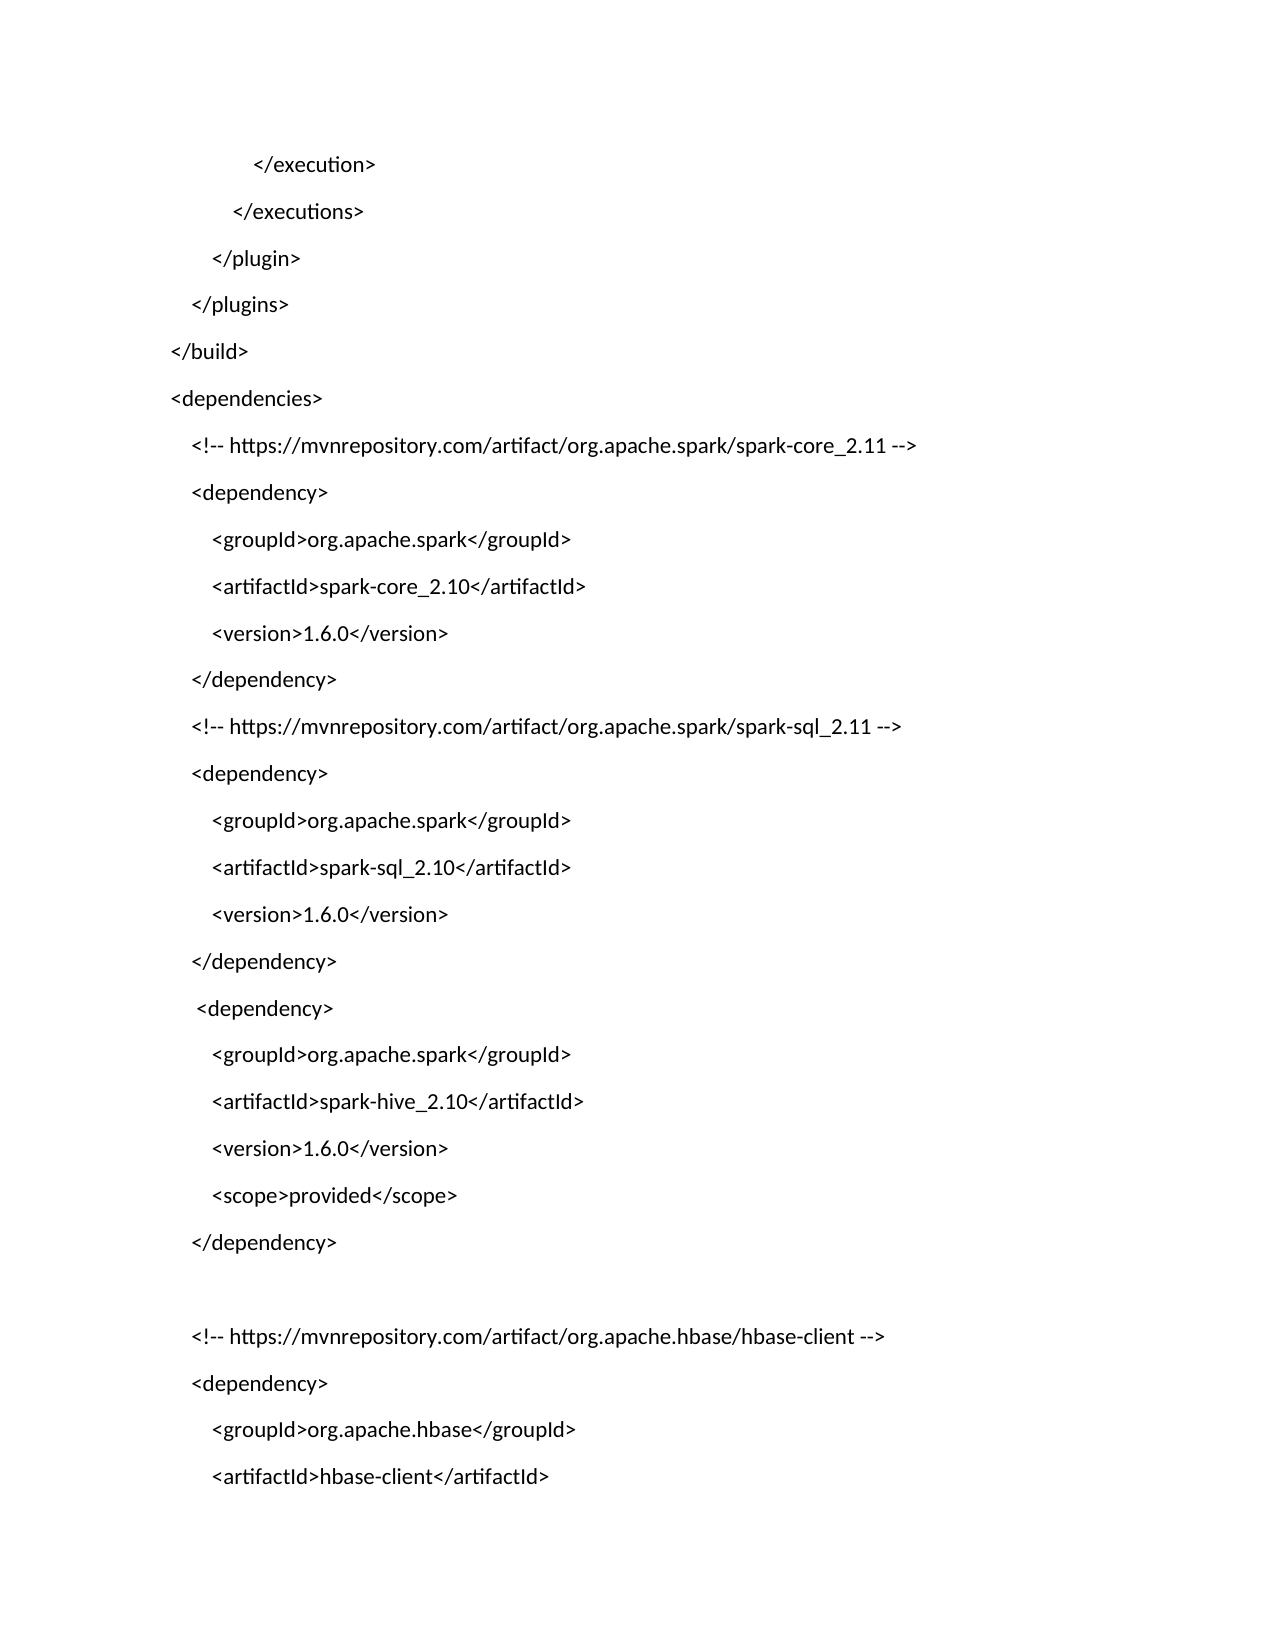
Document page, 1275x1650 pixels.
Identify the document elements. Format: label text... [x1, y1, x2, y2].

text <dependency> [150, 994, 1125, 1022]
text <artifactId>spark-core_2.10</artifactId> [150, 572, 1125, 600]
text <!-- https://mvnrepository.com/artifact/org.apache.hbase/hbase-client --> [150, 1322, 1125, 1350]
text <dependency> [150, 1369, 1125, 1397]
text <version>1.6.0</version> [150, 900, 1125, 928]
text <version>1.6.0</version> [150, 1134, 1125, 1162]
text <dependency> [150, 759, 1125, 787]
text <scope>provided</scope> [150, 1181, 1125, 1209]
text <!-- https://mvnrepository.com/artifact/org.apache.spark/spark-sql_2.11 --> [150, 712, 1125, 741]
text <artifactId>spark-sql_2.10</artifactId> [150, 853, 1125, 881]
text </dependency> [150, 1228, 1125, 1256]
text </plugins> [150, 291, 1125, 319]
text <dependencies> [150, 384, 1125, 412]
text </dependency> [150, 947, 1125, 975]
text <artifactId>hbase-client</artifactId> [150, 1462, 1125, 1491]
text <groupId>org.apache.spark</groupId> [150, 1041, 1125, 1069]
text <dependency> [150, 478, 1125, 506]
text <version>1.6.0</version> [150, 619, 1125, 647]
text </execution> [150, 150, 1125, 178]
text </dependency> [150, 666, 1125, 694]
text </executions> [150, 197, 1125, 225]
text <groupId>org.apache.spark</groupId> [150, 525, 1125, 553]
text <artifactId>spark-hive_2.10</artifactId> [150, 1087, 1125, 1116]
text <groupId>org.apache.hbase</groupId> [150, 1416, 1125, 1444]
text </plugin> [150, 244, 1125, 272]
text <!-- https://mvnrepository.com/artifact/org.apache.spark/spark-core_2.11 --> [150, 431, 1125, 459]
text </build> [150, 337, 1125, 366]
text <groupId>org.apache.spark</groupId> [150, 806, 1125, 834]
